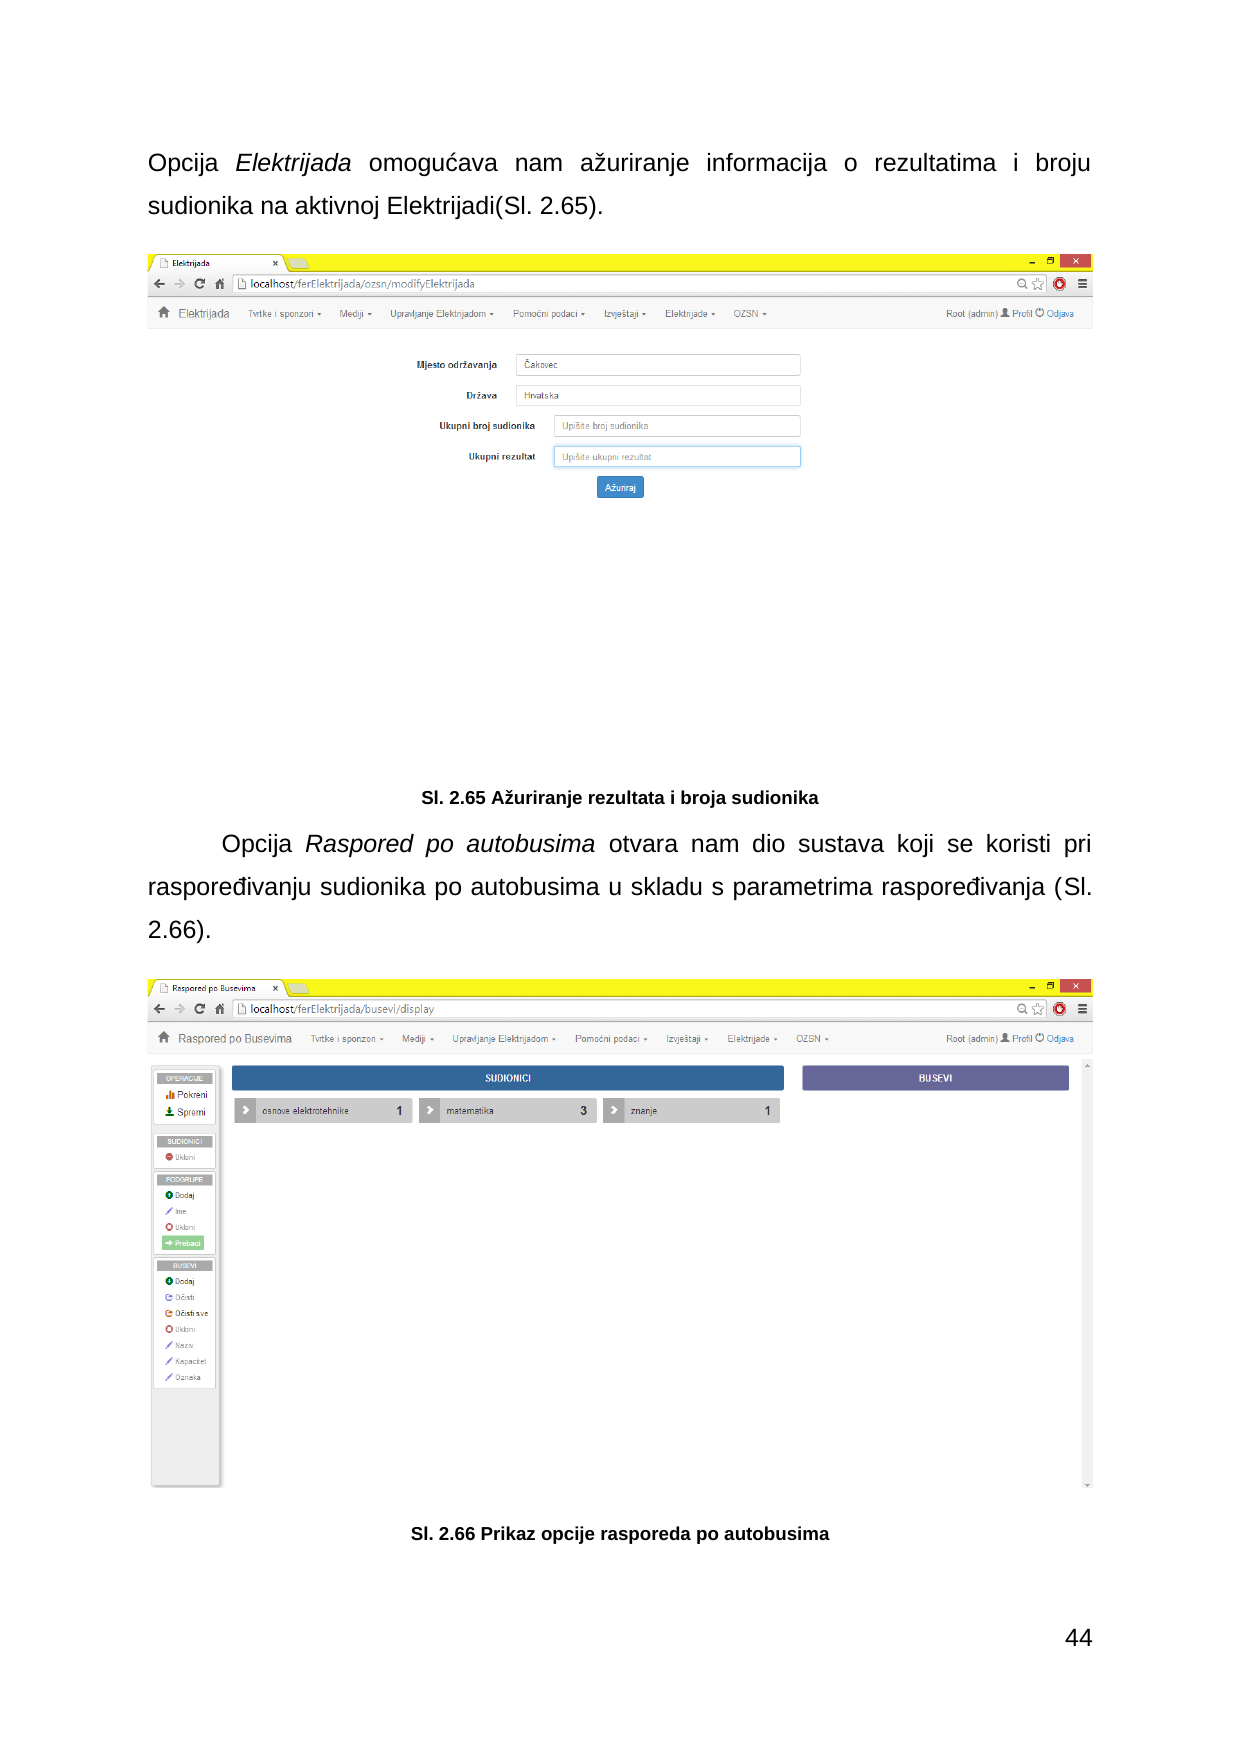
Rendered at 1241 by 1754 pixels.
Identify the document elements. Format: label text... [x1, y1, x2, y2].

text Opcija Elektrijada omogućava nam ažuriranje informacija o rezultatima i broju sudionika na aktivnoj Elektrijadi(Sl. 2.28). [148, 148, 1093, 219]
text Opcija Raspored po autobusima otvara nam dio sustava koji se koristi pri raspoređivanju sudionika po autobusima u skladu s parametrima raspoređivanja (Sl. 2.29). [148, 829, 1093, 944]
picture [147, 979, 1093, 1488]
text Sl. 2.65 Ažuriranje rezultata i broja sudionika [148, 787, 1093, 808]
text Sl. 2.66 Prikaz opcije rasporeda po autobusima [148, 1522, 1093, 1544]
picture [147, 254, 1093, 752]
